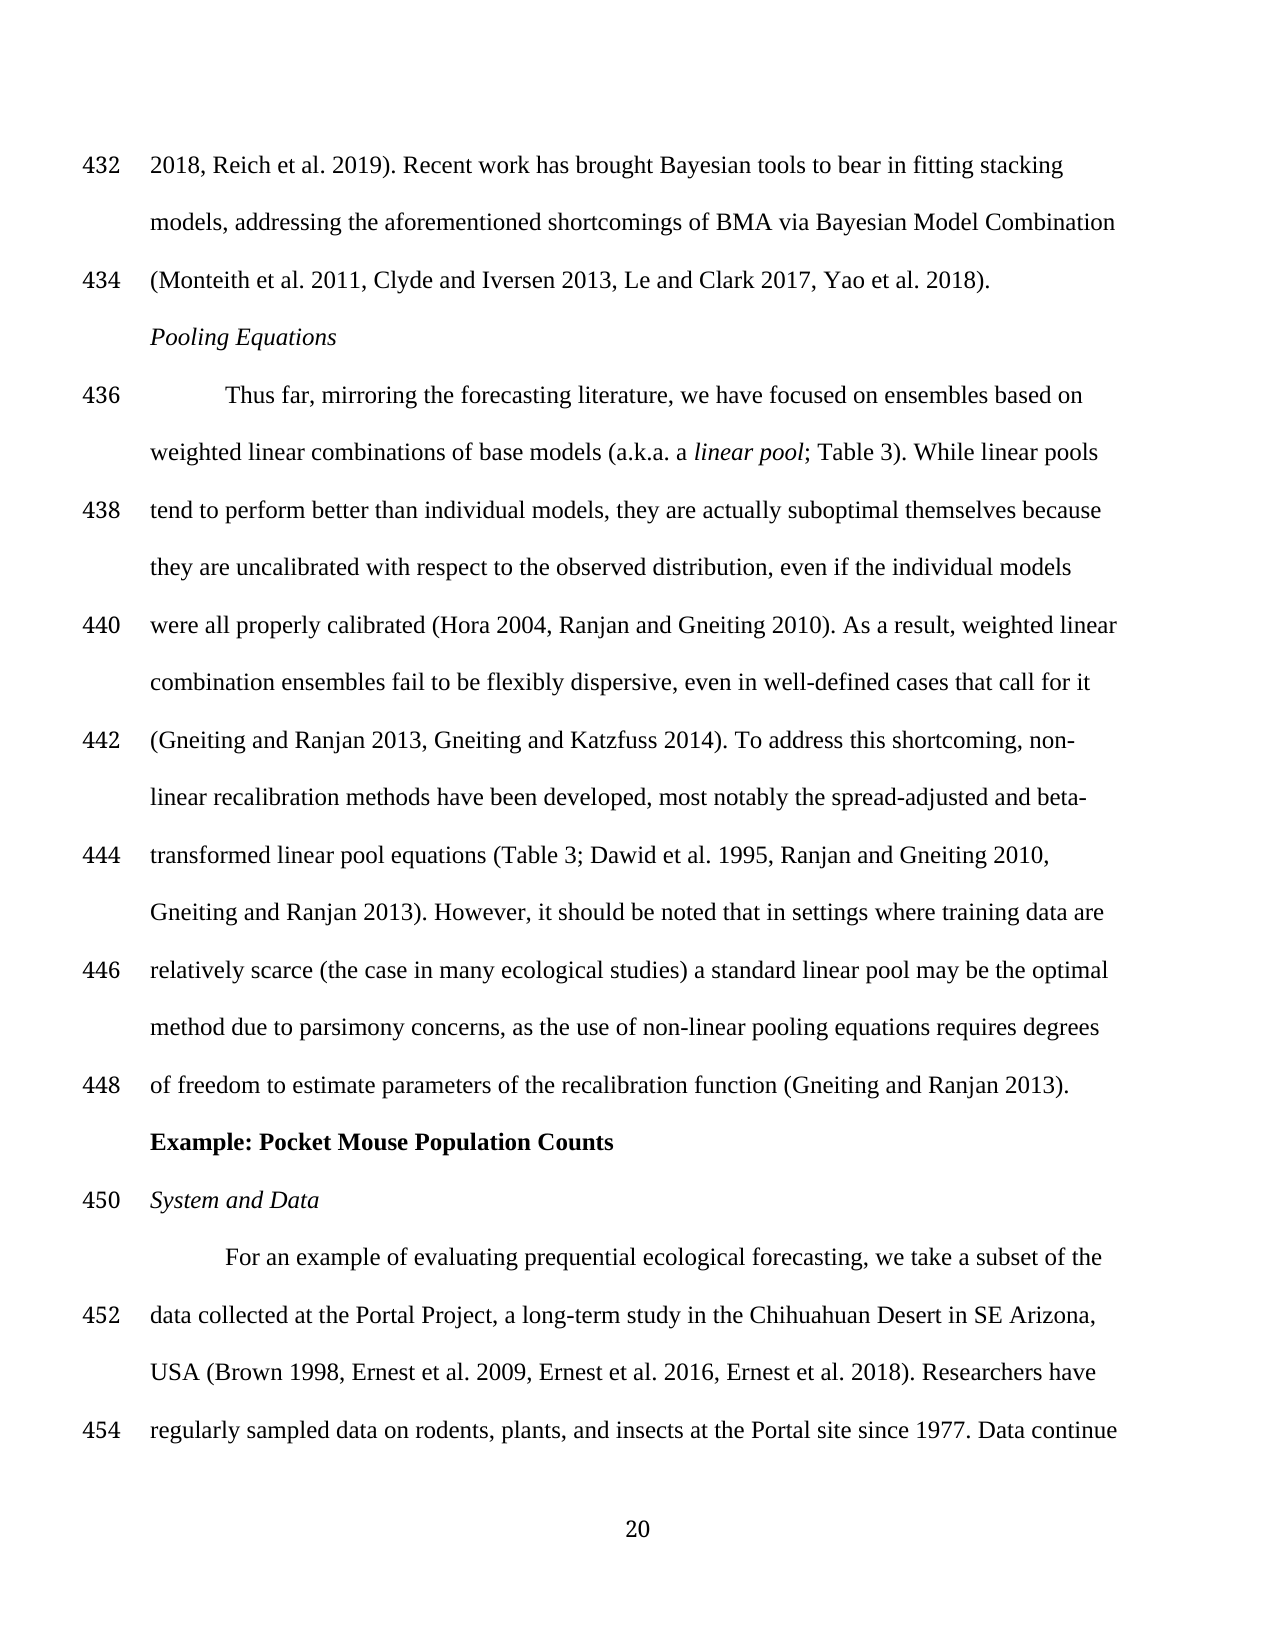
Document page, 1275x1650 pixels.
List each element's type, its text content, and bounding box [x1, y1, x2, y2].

text Pooling Equations [150, 322, 1125, 351]
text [150, 150, 1125, 294]
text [150, 1242, 1125, 1444]
text Thus far, mirroring the forecasting literature, we have focused on ensembles based on weighted linear combinations of base models (a.k.a. a linear pool; Table 3). While linear pools tend to perform better than individual models, they are actually suboptimal themselves because they are uncalibrated with respect to the observed distribution, even if the individual models were all properly calibrated (Hora 2004, Ranjan and Gneiting 2010). As a result, weighted linear combination ensembles fail to be flexibly dispersive, even in well-defined cases that call for it (Gneiting and Ranjan 2013, Gneiting and Katzfuss 2014). To address this shortcoming, non-linear recalibration methods have been developed, most notably the spread-adjusted and beta-transformed linear pool equations (Table 3; Dawid et al. 1995, Ranjan and Gneiting 2010, Gneiting and Ranjan 2013). However, it should be noted that in settings where training data are relatively scarce (the case in many ecological studies) a standard linear pool may be the optimal method due to parsimony concerns, as the use of non-linear pooling equations requires degrees of freedom to estimate parameters of the recalibration function (Gneiting and Ranjan 2013). [150, 380, 1125, 1099]
text System and Data [150, 1185, 1125, 1214]
text Example: Pocket Mouse Population Counts [150, 1127, 1125, 1156]
